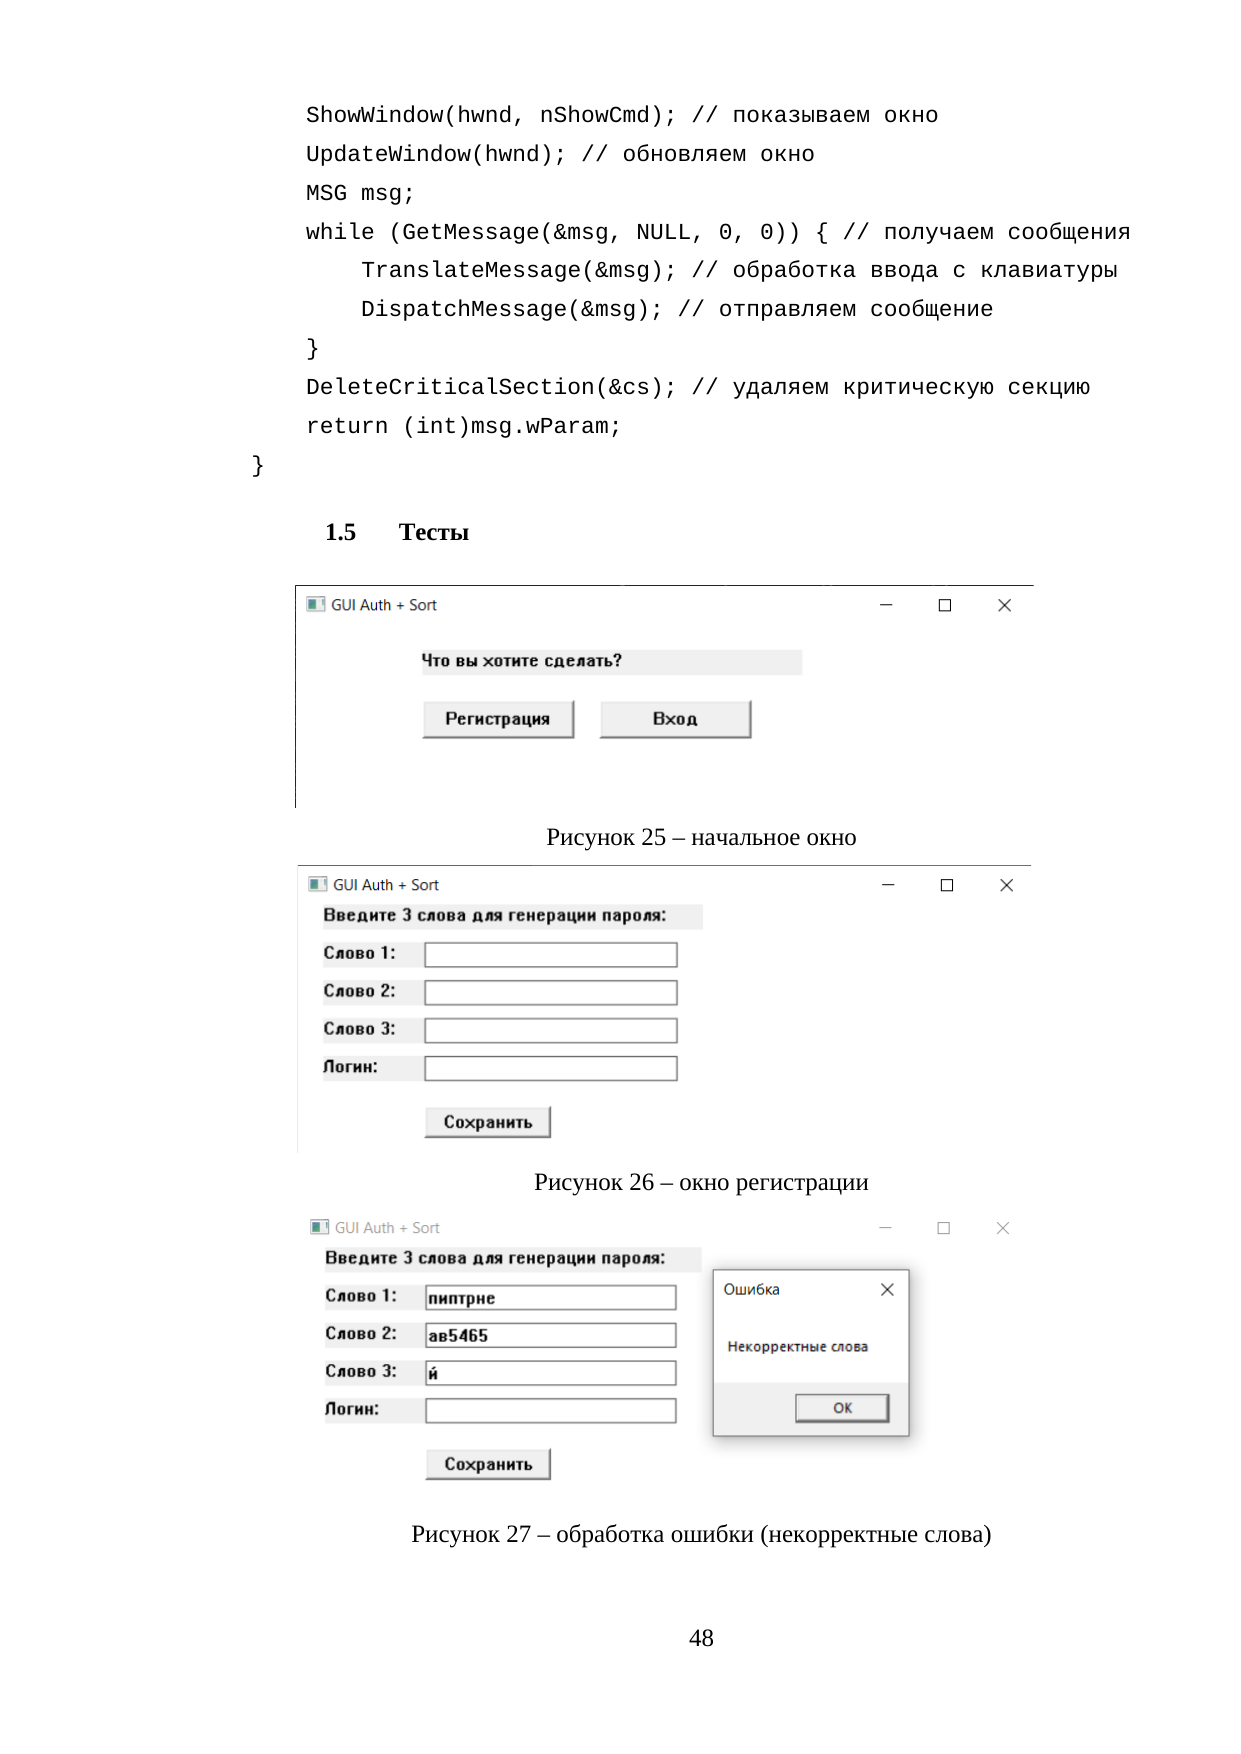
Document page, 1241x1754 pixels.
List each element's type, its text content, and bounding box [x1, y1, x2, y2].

text while (GetMessage(&msg, NULL, 0, 0)) { // получаем сообщения [177, 220, 1152, 246]
text } [177, 453, 1152, 479]
picture [295, 585, 1034, 808]
text UpdateWindow(hwnd); // обновляем окно [177, 142, 1152, 168]
picture [301, 1210, 1028, 1505]
text Рисунок 25 – начальное окно [177, 822, 1152, 851]
text return (int)msg.wParam; [177, 414, 1152, 440]
text TranslateMessage(&msg); // обработка ввода с клавиатуры [177, 259, 1152, 285]
subtitle Тесты [251, 517, 1093, 546]
text DeleteCriticalSection(&cs); // удаляем критическую секцию [177, 375, 1152, 401]
text Рисунок 26 – окно регистрации [177, 1167, 1152, 1196]
picture [297, 865, 1032, 1153]
text MSG msg; [177, 181, 1152, 207]
text ShowWindow(hwnd, nShowCmd); // показываем окно [177, 103, 1152, 129]
text } [177, 337, 1152, 362]
text Рисунок 27 – обработка ошибки (некорректные слова) [177, 1519, 1152, 1547]
text DispatchMessage(&msg); // отправляем сообщение [177, 298, 1152, 324]
